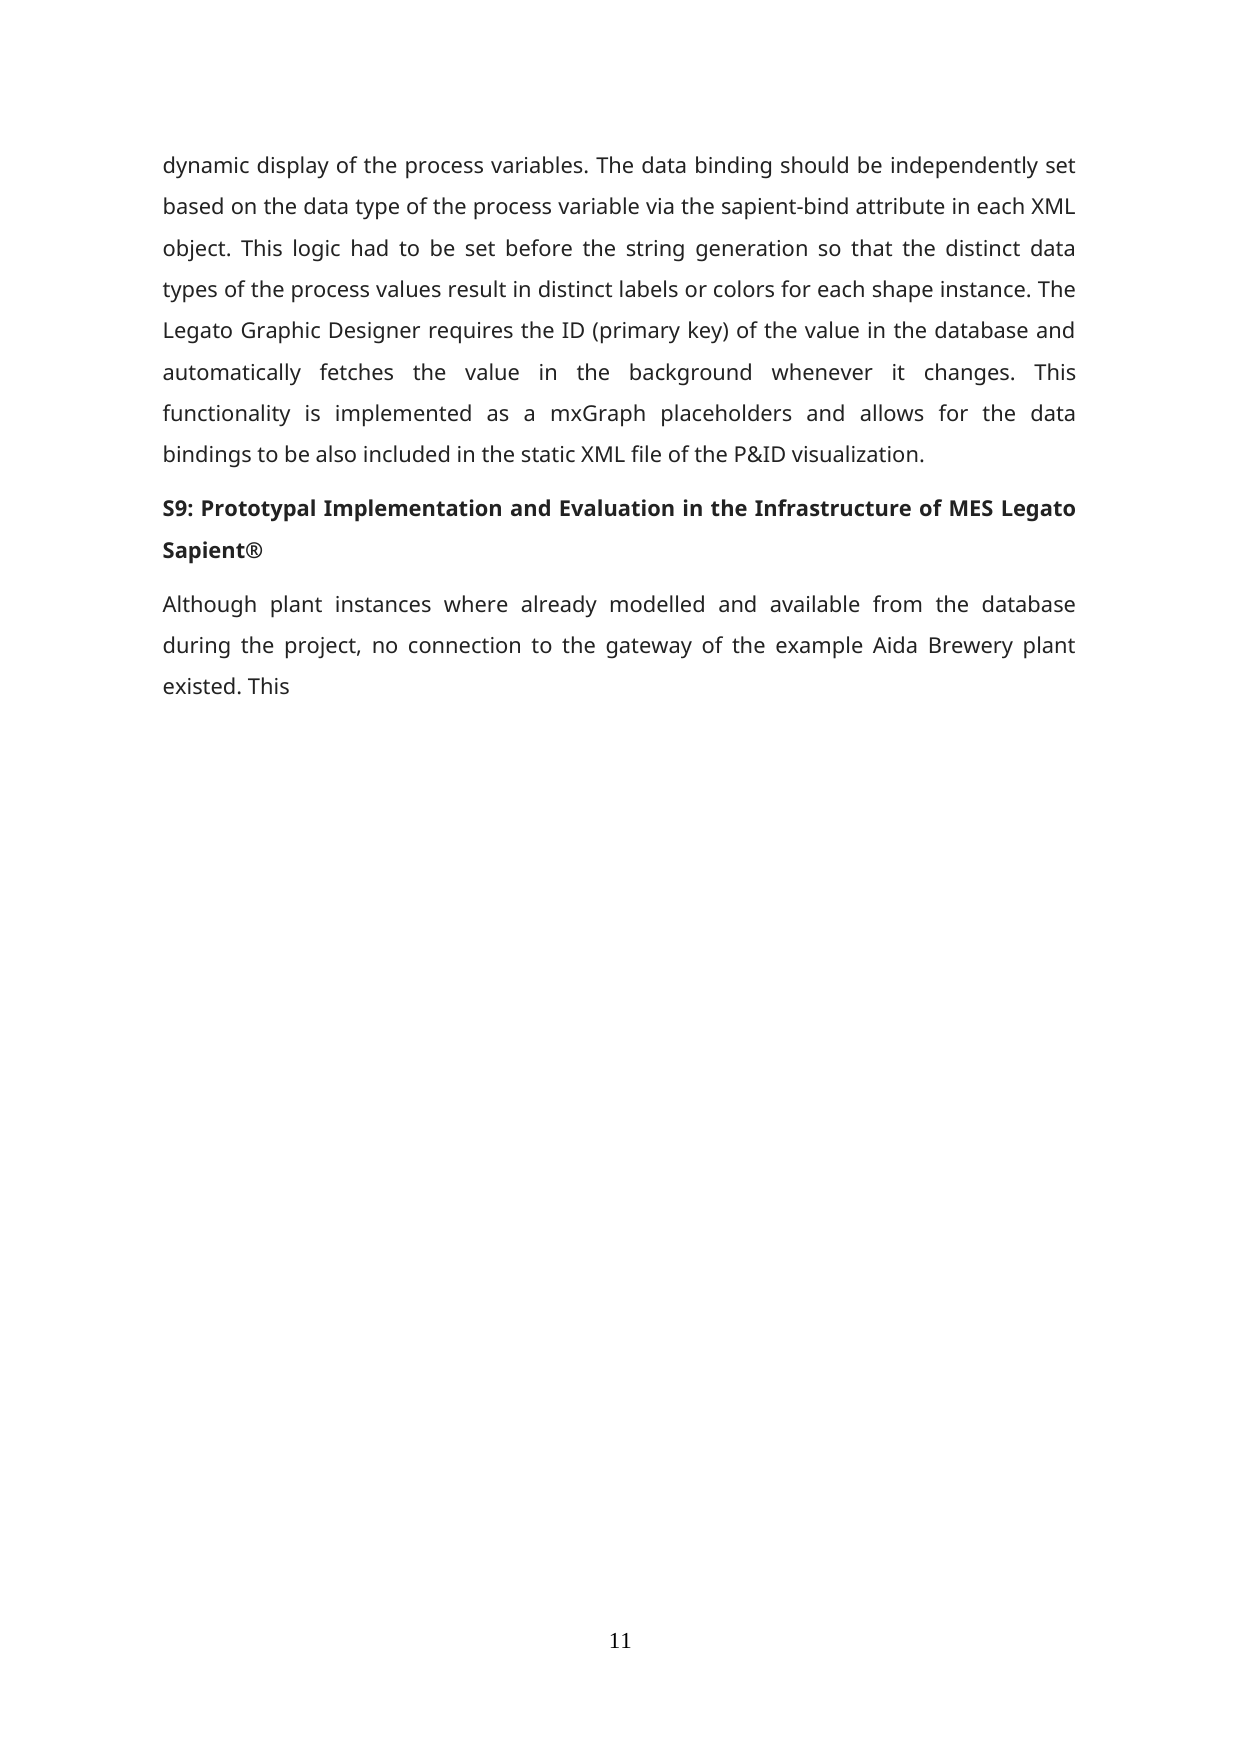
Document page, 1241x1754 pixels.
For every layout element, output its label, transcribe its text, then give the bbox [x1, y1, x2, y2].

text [162, 150, 1077, 286]
text S9: Prototypal Implementation and Evaluation in the Infrastructure of MES Legato Sapient® [162, 493, 1077, 564]
text Although plant instances where already modelled and available from the database during the project, no connection to the gateway of the example Aida Brewery plant existed. This [162, 612, 1077, 701]
